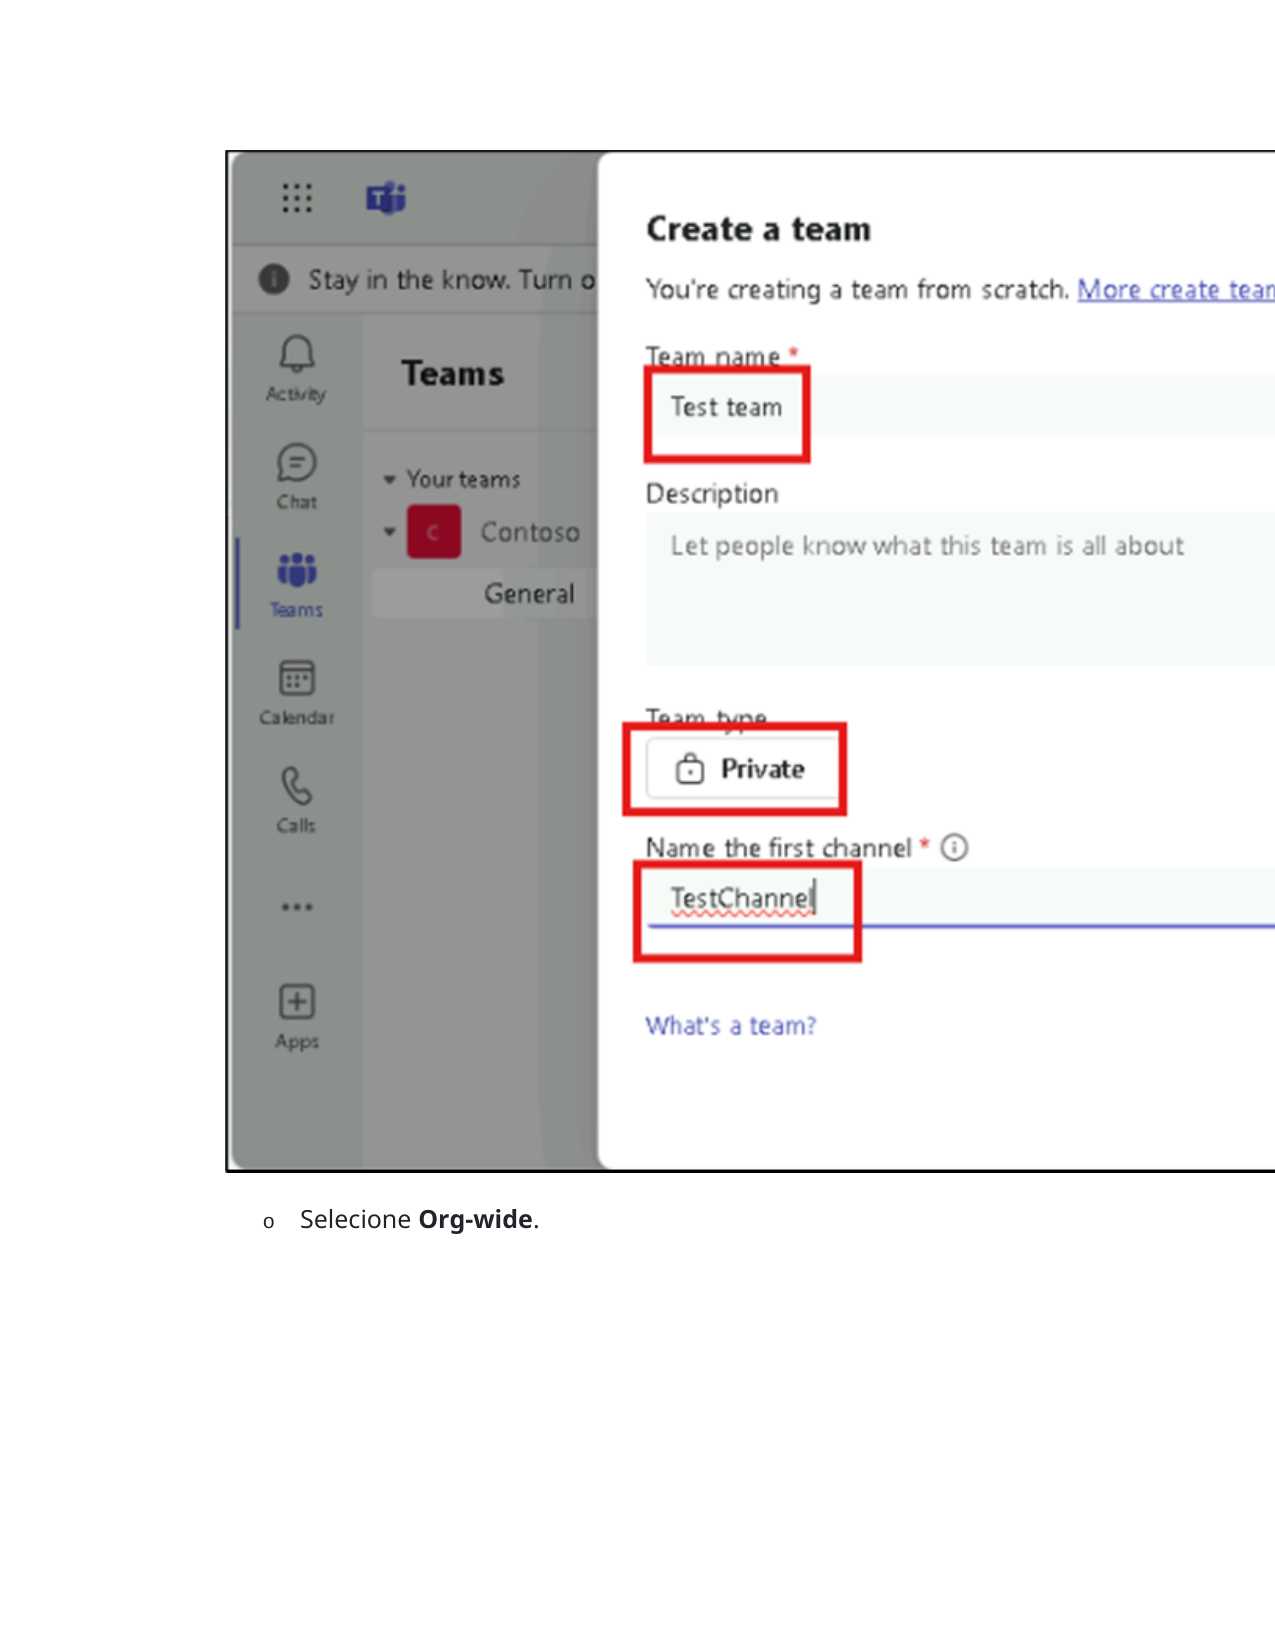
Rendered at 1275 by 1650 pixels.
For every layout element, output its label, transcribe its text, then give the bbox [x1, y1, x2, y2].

picture [225, 150, 1275, 1173]
list Selecione Org-wide. [262, 1202, 1125, 1236]
